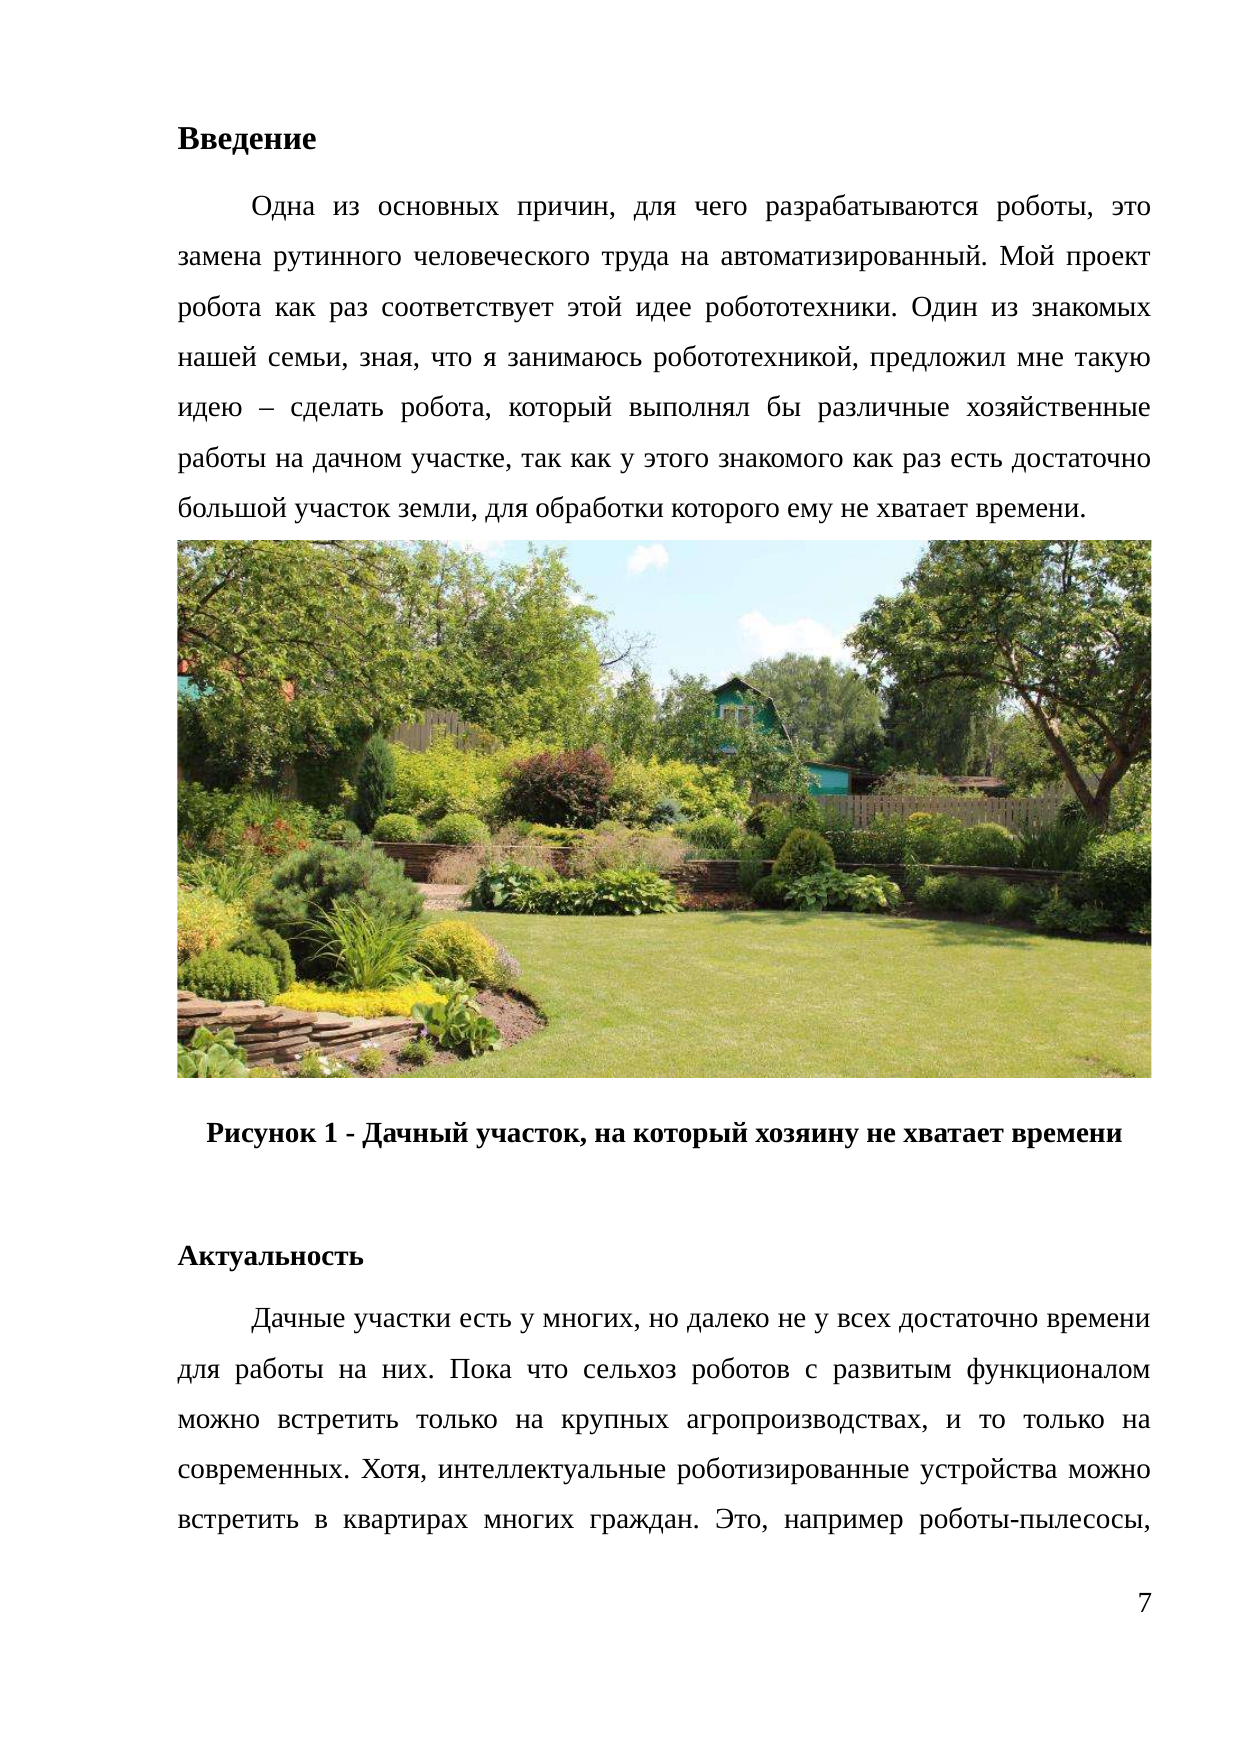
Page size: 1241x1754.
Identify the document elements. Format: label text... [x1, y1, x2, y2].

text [177, 1300, 1152, 1535]
text Одна из основных причин, для чего разрабатываются роботы, это замена рутинного человеческого труда на автоматизированный. Мой проект робота как раз соответствует этой идее робототехники. Один из знакомых нашей семьи, зная, что я занимаюсь робототехникой, предложил мне такую идею – сделать робота, который выполнял бы различные хозяйственные работы на дачном участке, так как у этого знакомого как раз есть достаточно большой участок земли, для обработки которого ему не хватает времени. [177, 188, 1152, 523]
subtitle Рисунок 1 - Дачный участок, на который хозяину не хватает времени [177, 1115, 1152, 1149]
subtitle Введение [177, 118, 1152, 156]
picture [177, 540, 1152, 1078]
subtitle Актуальность [177, 1238, 1152, 1271]
